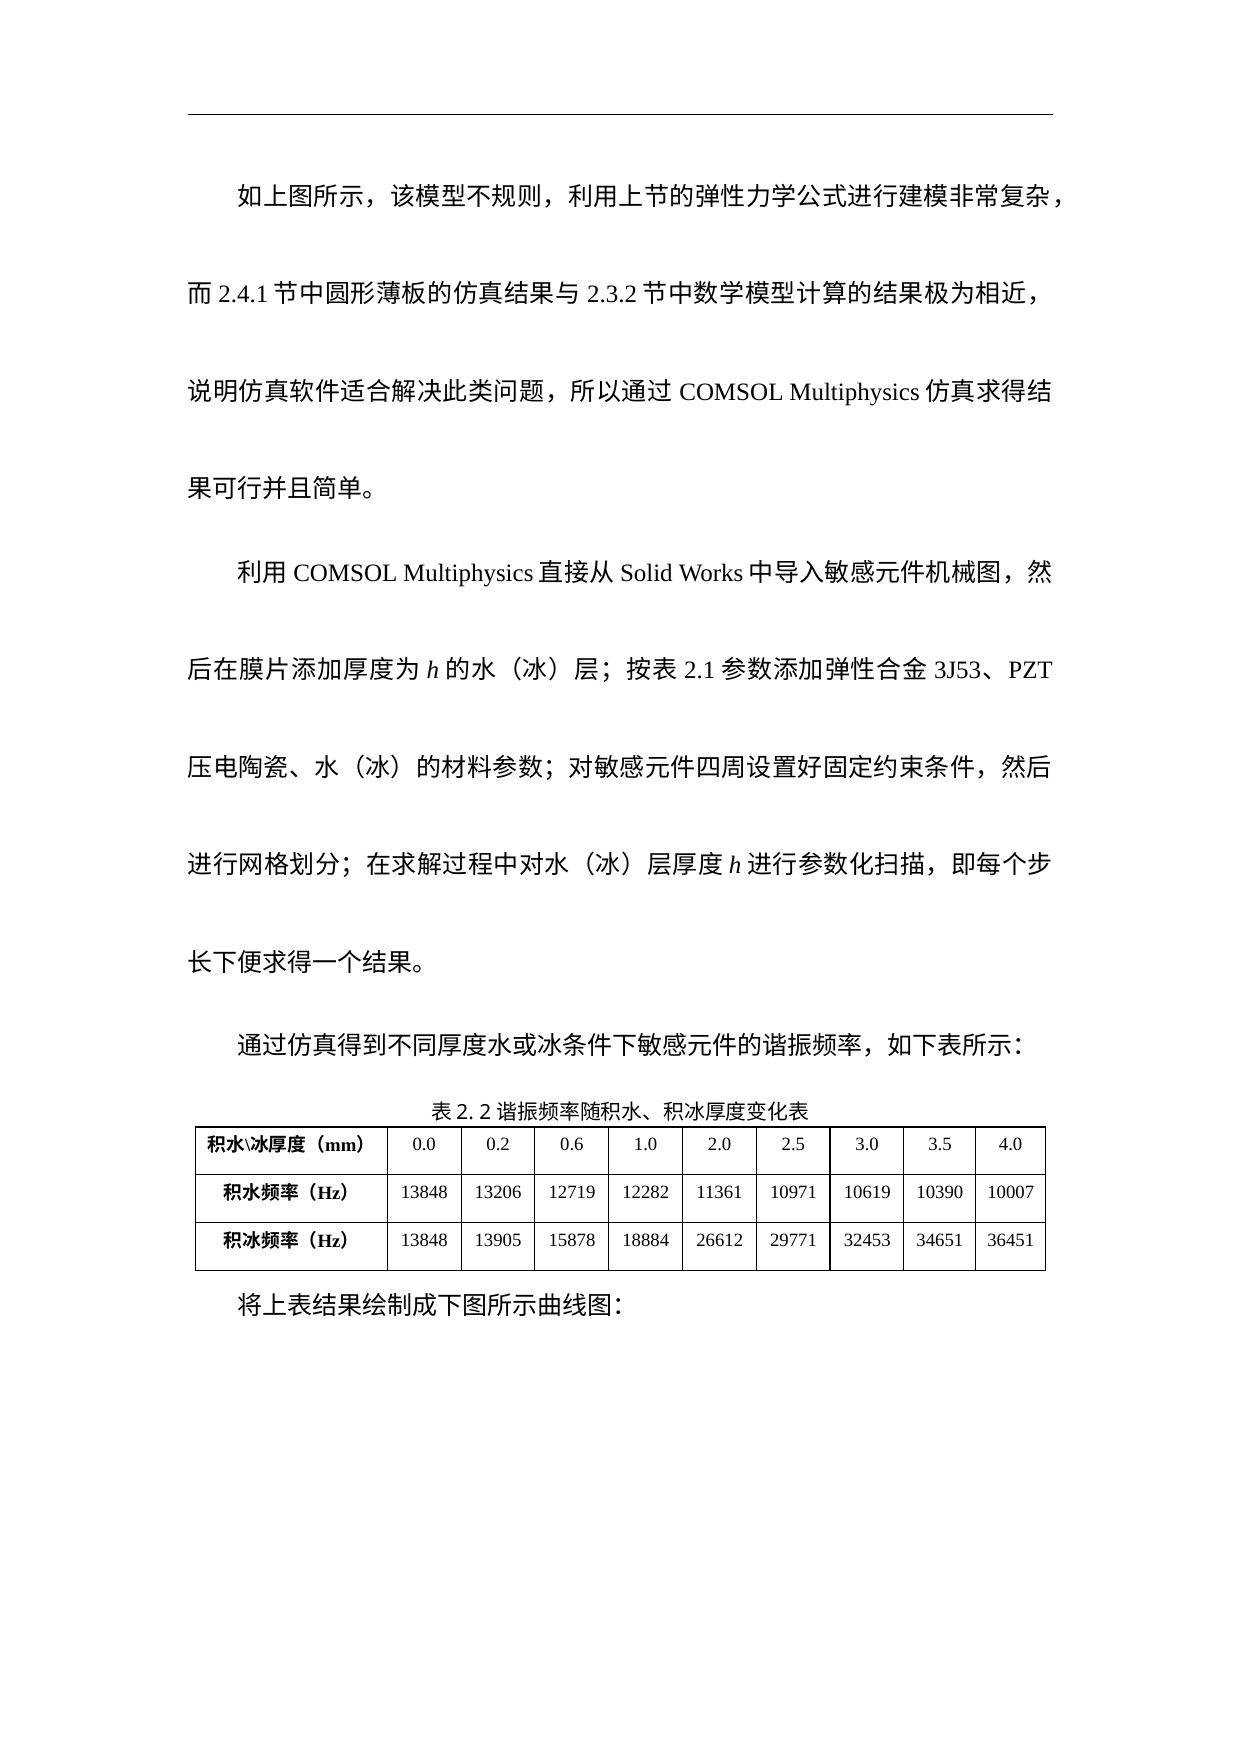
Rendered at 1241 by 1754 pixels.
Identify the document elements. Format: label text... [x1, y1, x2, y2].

table_cell 29771 [757, 1223, 829, 1270]
table_header 2.0 [683, 1128, 756, 1174]
table_cell 10390 [904, 1175, 975, 1222]
table_cell 10007 [976, 1175, 1045, 1222]
table_cell 13206 [462, 1175, 534, 1222]
table_header 3.5 [904, 1128, 975, 1174]
table_header 0.6 [535, 1128, 608, 1174]
table_cell 36451 [976, 1223, 1045, 1270]
table_header 4.0 [976, 1128, 1045, 1174]
table_header 0.0 [388, 1128, 461, 1174]
table_cell 13848 [388, 1223, 461, 1270]
table_cell 12719 [535, 1175, 608, 1222]
table_cell 13848 [388, 1175, 461, 1222]
text 通过仿真得到不同厚度水或冰条件下敏感元件的谐振频率，如下表所示： [187, 1011, 1053, 1076]
table_cell 32453 [831, 1223, 903, 1270]
table_cell 10619 [831, 1175, 903, 1222]
table_cell 积冰频率（Hz） [196, 1223, 387, 1270]
text 将上表结果绘制成下图所示曲线图： [187, 1271, 1053, 1336]
text 利用COMSOL Multiphysics直接从Solid Works中导入敏感元件机械图，然后在膜片添加厚度为h的水（冰）层；按表2.1参数添加弹性合金3J53、PZT压电陶瓷、水（冰）的材料参数；对敏感元件四周设置好固定约束条件，然后进行网格划分；在求解过程中对水（冰）层厚度h进行参数化扫描，即每个步长下便求得一个结果。 [187, 538, 1053, 993]
table_cell 15878 [535, 1223, 608, 1270]
table_header 1.0 [609, 1128, 682, 1174]
table_cell 12282 [609, 1175, 682, 1222]
table_cell 11361 [683, 1175, 756, 1222]
table_cell 18884 [609, 1223, 682, 1270]
table_cell 34651 [904, 1223, 975, 1270]
table_header 0.2 [462, 1128, 534, 1174]
table_cell 13905 [462, 1223, 534, 1270]
table_cell 10971 [757, 1175, 829, 1222]
table_cell 积水频率（Hz） [196, 1175, 387, 1222]
table_cell 26612 [683, 1223, 756, 1270]
text 如上图所示，该模型不规则，利用上节的弹性力学公式进行建模非常复杂，而2.4.1节中圆形薄板的仿真结果与2.3.2节中数学模型计算的结果极为相近，说明仿真软件适合解决此类问题，所以通过COMSOL Multiphysics仿真求得结果可行并且简单。 [187, 162, 1053, 519]
text 表2. 2 谐振频率随积水、积冰厚度变化表 [187, 1094, 1053, 1126]
table_header 积水\冰厚度（mm） [196, 1128, 387, 1174]
table_header 3.0 [831, 1128, 903, 1174]
table_header 2.5 [757, 1128, 829, 1174]
